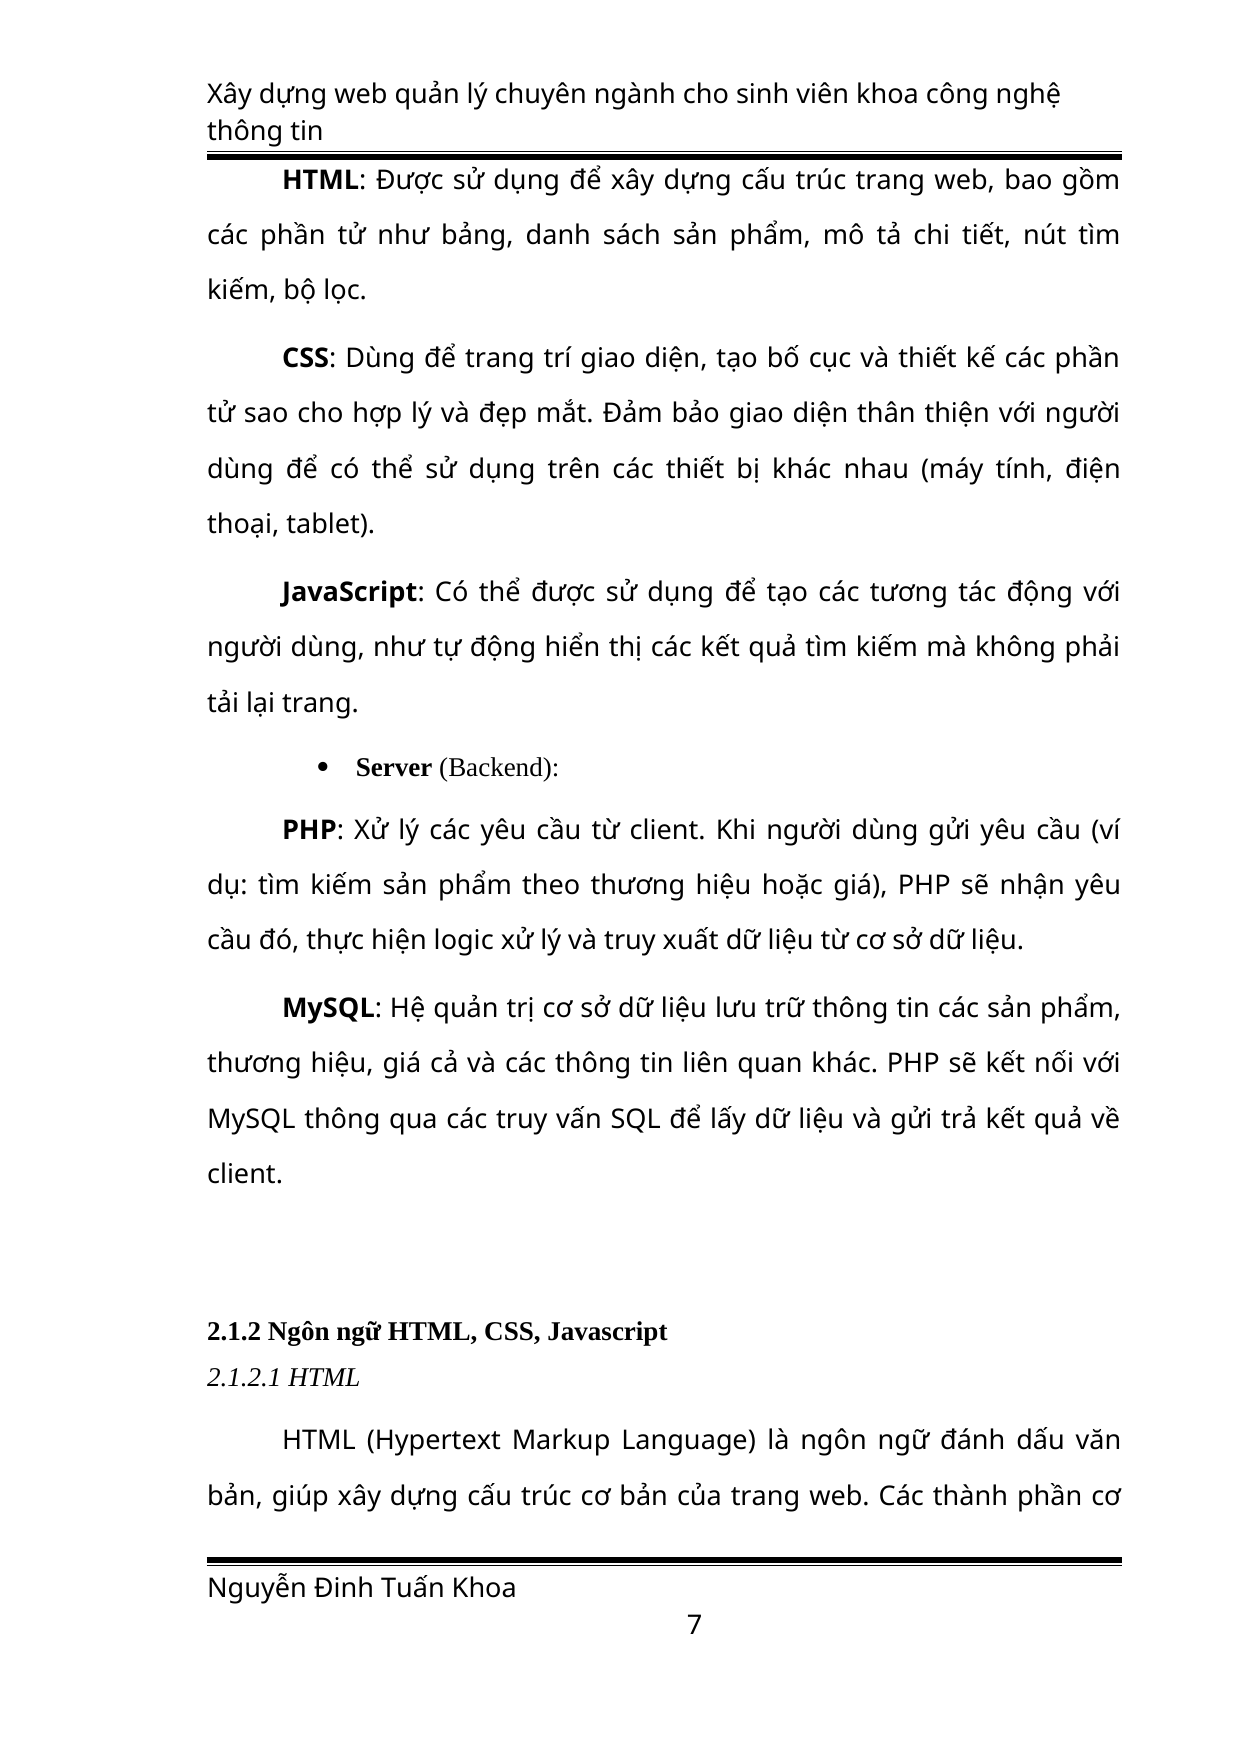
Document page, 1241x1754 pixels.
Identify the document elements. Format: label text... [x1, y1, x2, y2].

text PHP: Xử lý các yêu cầu từ client. Khi người dùng gửi yêu cầu (ví dụ: tìm kiếm sản phẩm theo thương hiệu hoặc giá), PHP sẽ nhận yêu cầu đó, thực hiện logic xử lý và truy xuất dữ liệu từ cơ sở dữ liệu. [207, 810, 1122, 958]
text HTML: Được sử dụng để xây dựng cấu trúc trang web, bao gồm các phần tử như bảng, danh sách sản phẩm, mô tả chi tiết, nút tìm kiếm, bộ lọc. [207, 160, 1122, 308]
text MySQL: Hệ quản trị cơ sở dữ liệu lưu trữ thông tin các sản phẩm, thương hiệu, giá cả và các thông tin liên quan khác. PHP sẽ kết nối với MySQL thông qua các truy vấn SQL để lấy dữ liệu và gửi trả kết quả về client. [207, 989, 1122, 1191]
text JavaScript: Có thể được sử dụng để tạo các tương tác động với người dùng, như tự động hiển thị các kết quả tìm kiếm mà không phải tải lại trang. [207, 572, 1122, 720]
subtitle Ngôn ngữ HTML, CSS, Javascript [207, 1315, 1122, 1346]
subtitle HTML [207, 1362, 1122, 1393]
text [207, 1421, 1122, 1513]
text CSS: Dùng để trang trí giao diện, tạo bố cục và thiết kế các phần tử sao cho hợp lý và đẹp mắt. Đảm bảo giao diện thân thiện với người dùng để có thể sử dụng trên các thiết bị khác nhau (máy tính, điện thoại, tablet). [207, 339, 1122, 541]
list Server (Backend): [318, 751, 1122, 782]
